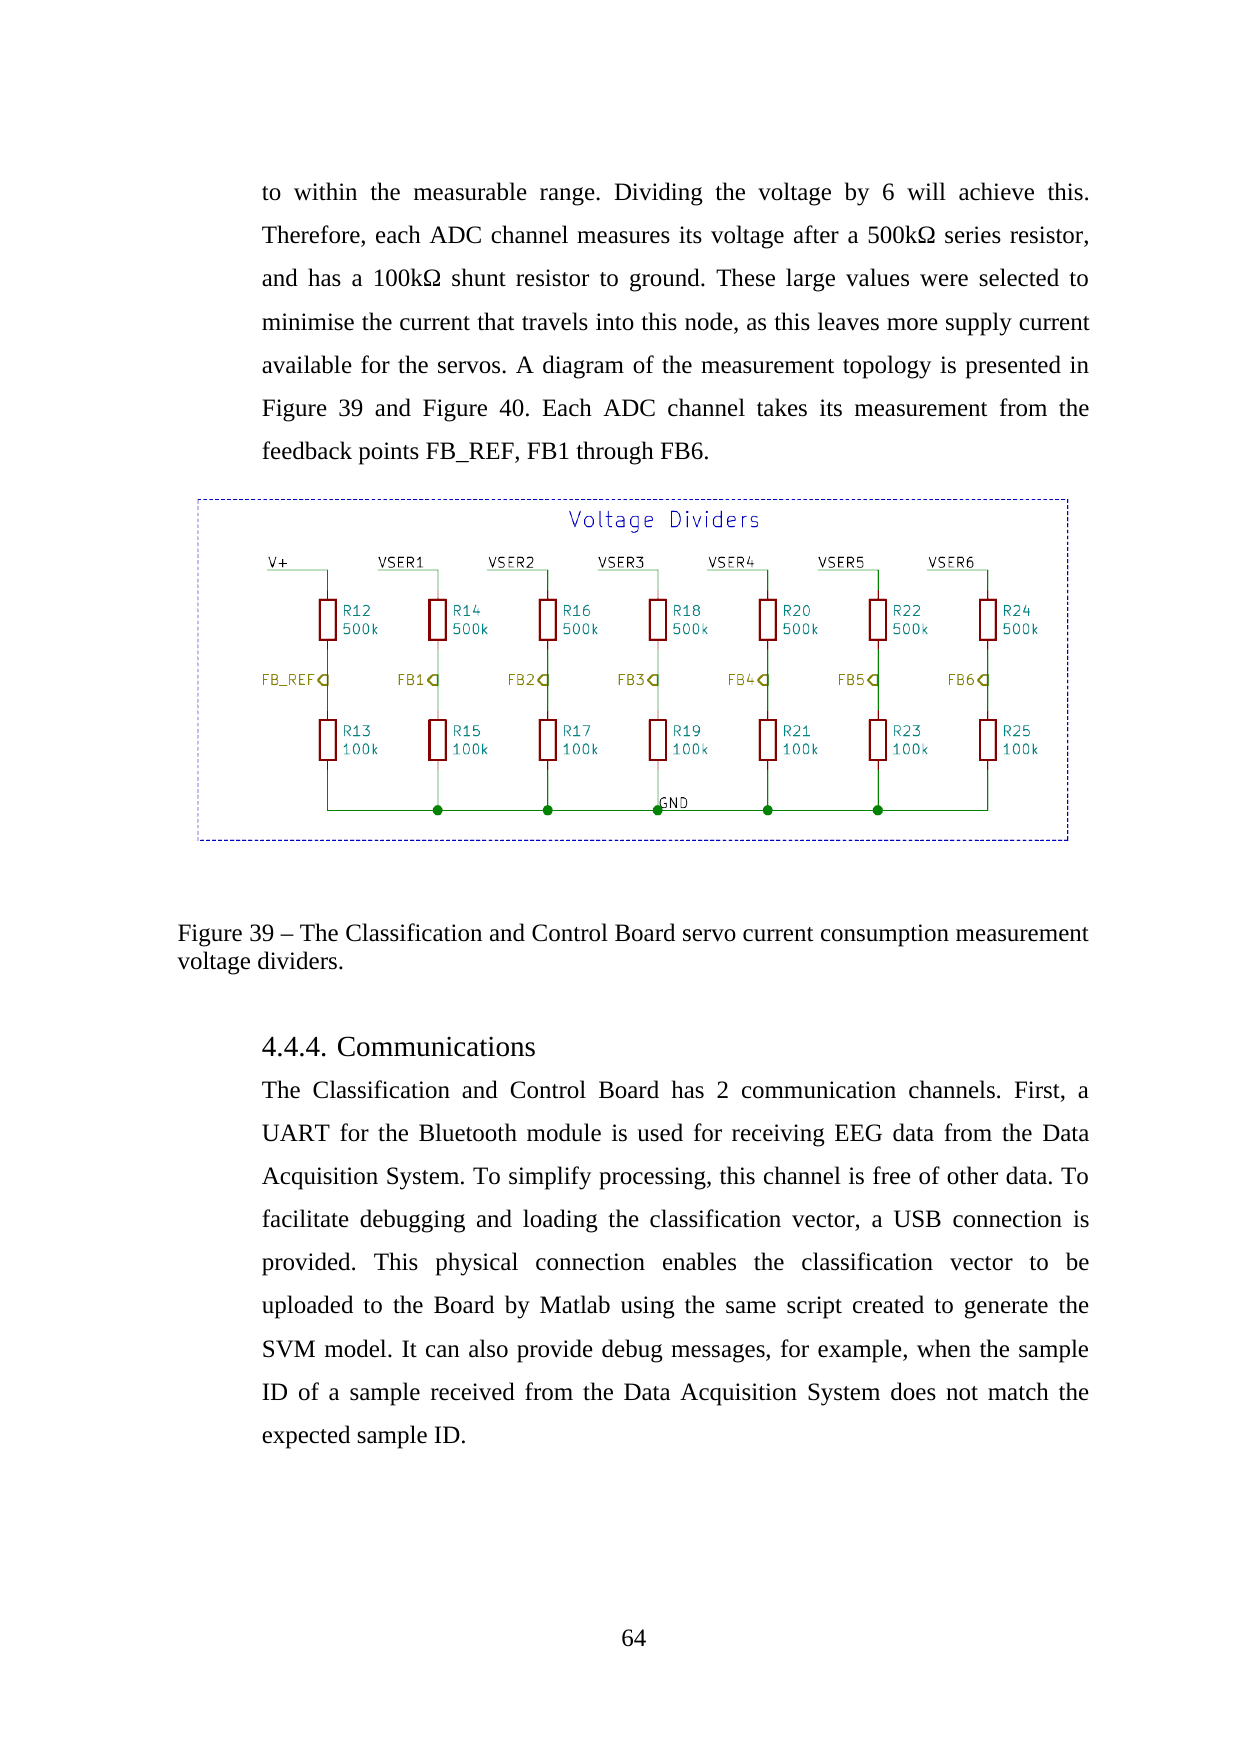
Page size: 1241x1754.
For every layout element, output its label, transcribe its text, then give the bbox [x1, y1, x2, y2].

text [262, 177, 1090, 465]
subtitle Communications [262, 1029, 1090, 1062]
text The Classification and Control Board has 2 communication channels. First, a UART for the Bluetooth module is used for receiving EEG data from the Data Acquisition System. To simplify processing, this channel is free of other data. To facilitate debugging and loading the classification vector, a USB connection is provided. This physical connection enables the classification vector to be uploaded to the Board by Matlab using the same script created to generate the SVM model. It can also provide debug messages, for example, when the sample ID of a sample received from the Data Acquisition System does not match the expected sample ID. [262, 1075, 1090, 1449]
picture [194, 495, 1073, 846]
